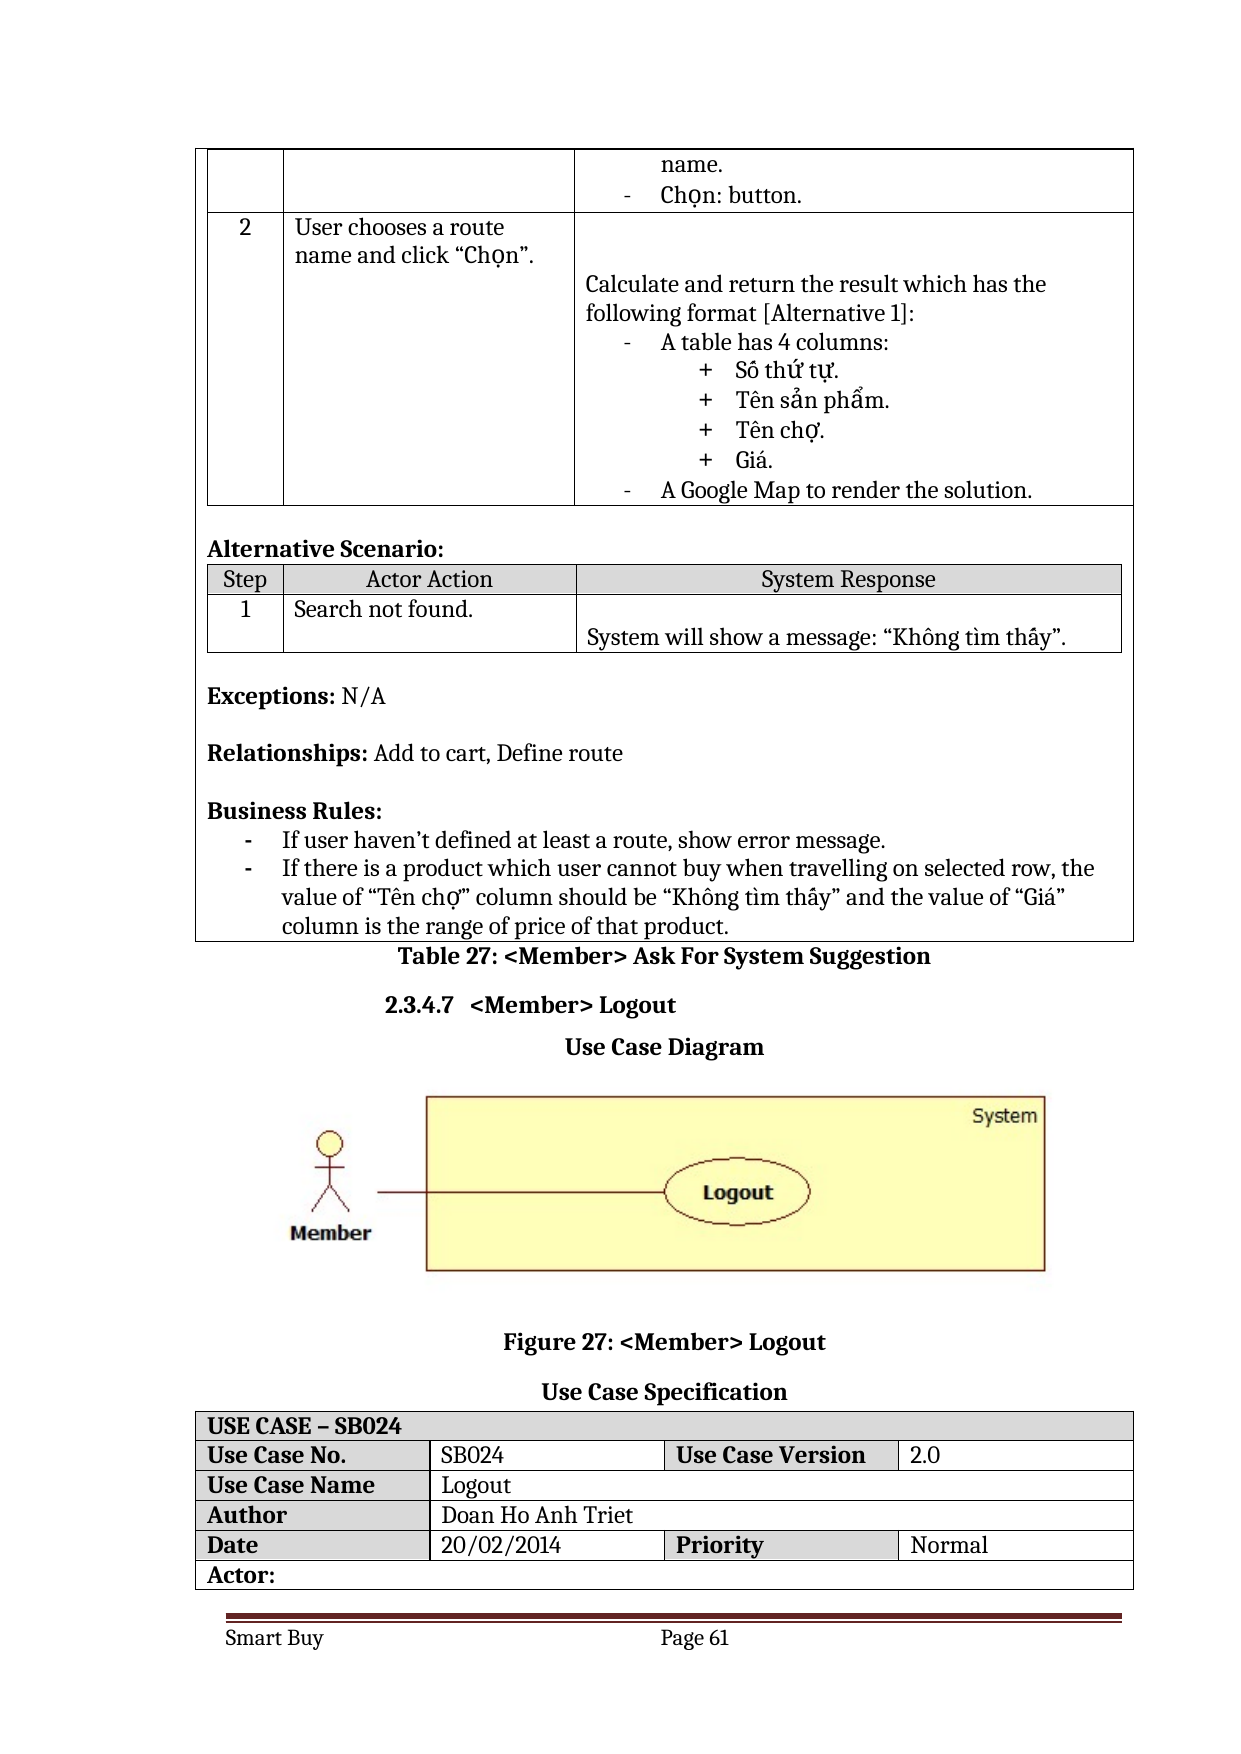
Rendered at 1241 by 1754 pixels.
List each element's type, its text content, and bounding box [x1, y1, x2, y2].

text Figure 27: <Member> Logout [207, 1328, 1122, 1357]
table_header USE CASE – SB024 [196, 1412, 1133, 1440]
text Table 27: <Member> Ask For System Suggestion [207, 942, 1122, 970]
table_cell Author [196, 1501, 429, 1530]
table_cell SB024 [431, 1441, 664, 1470]
subtitle Use Case Diagram [207, 1032, 1122, 1061]
table_cell Doan Ho Anh Triet [431, 1501, 1133, 1530]
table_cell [196, 149, 1133, 941]
subtitle Use Case Specification [207, 1378, 1122, 1406]
table_cell Priority [665, 1531, 898, 1559]
picture [252, 1065, 1077, 1303]
table_cell Normal [899, 1531, 1133, 1559]
table_cell 20/02/2014 [431, 1531, 664, 1559]
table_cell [196, 1561, 1133, 1589]
table_cell Use Case Name [196, 1471, 429, 1500]
table_cell Logout [431, 1471, 1133, 1500]
table_cell Use Case No. [196, 1441, 429, 1470]
table_cell Date [196, 1531, 429, 1559]
subtitle <Member> Logout [385, 991, 1122, 1020]
table_cell Use Case Version [665, 1441, 898, 1470]
table_cell 2.0 [899, 1441, 1133, 1470]
